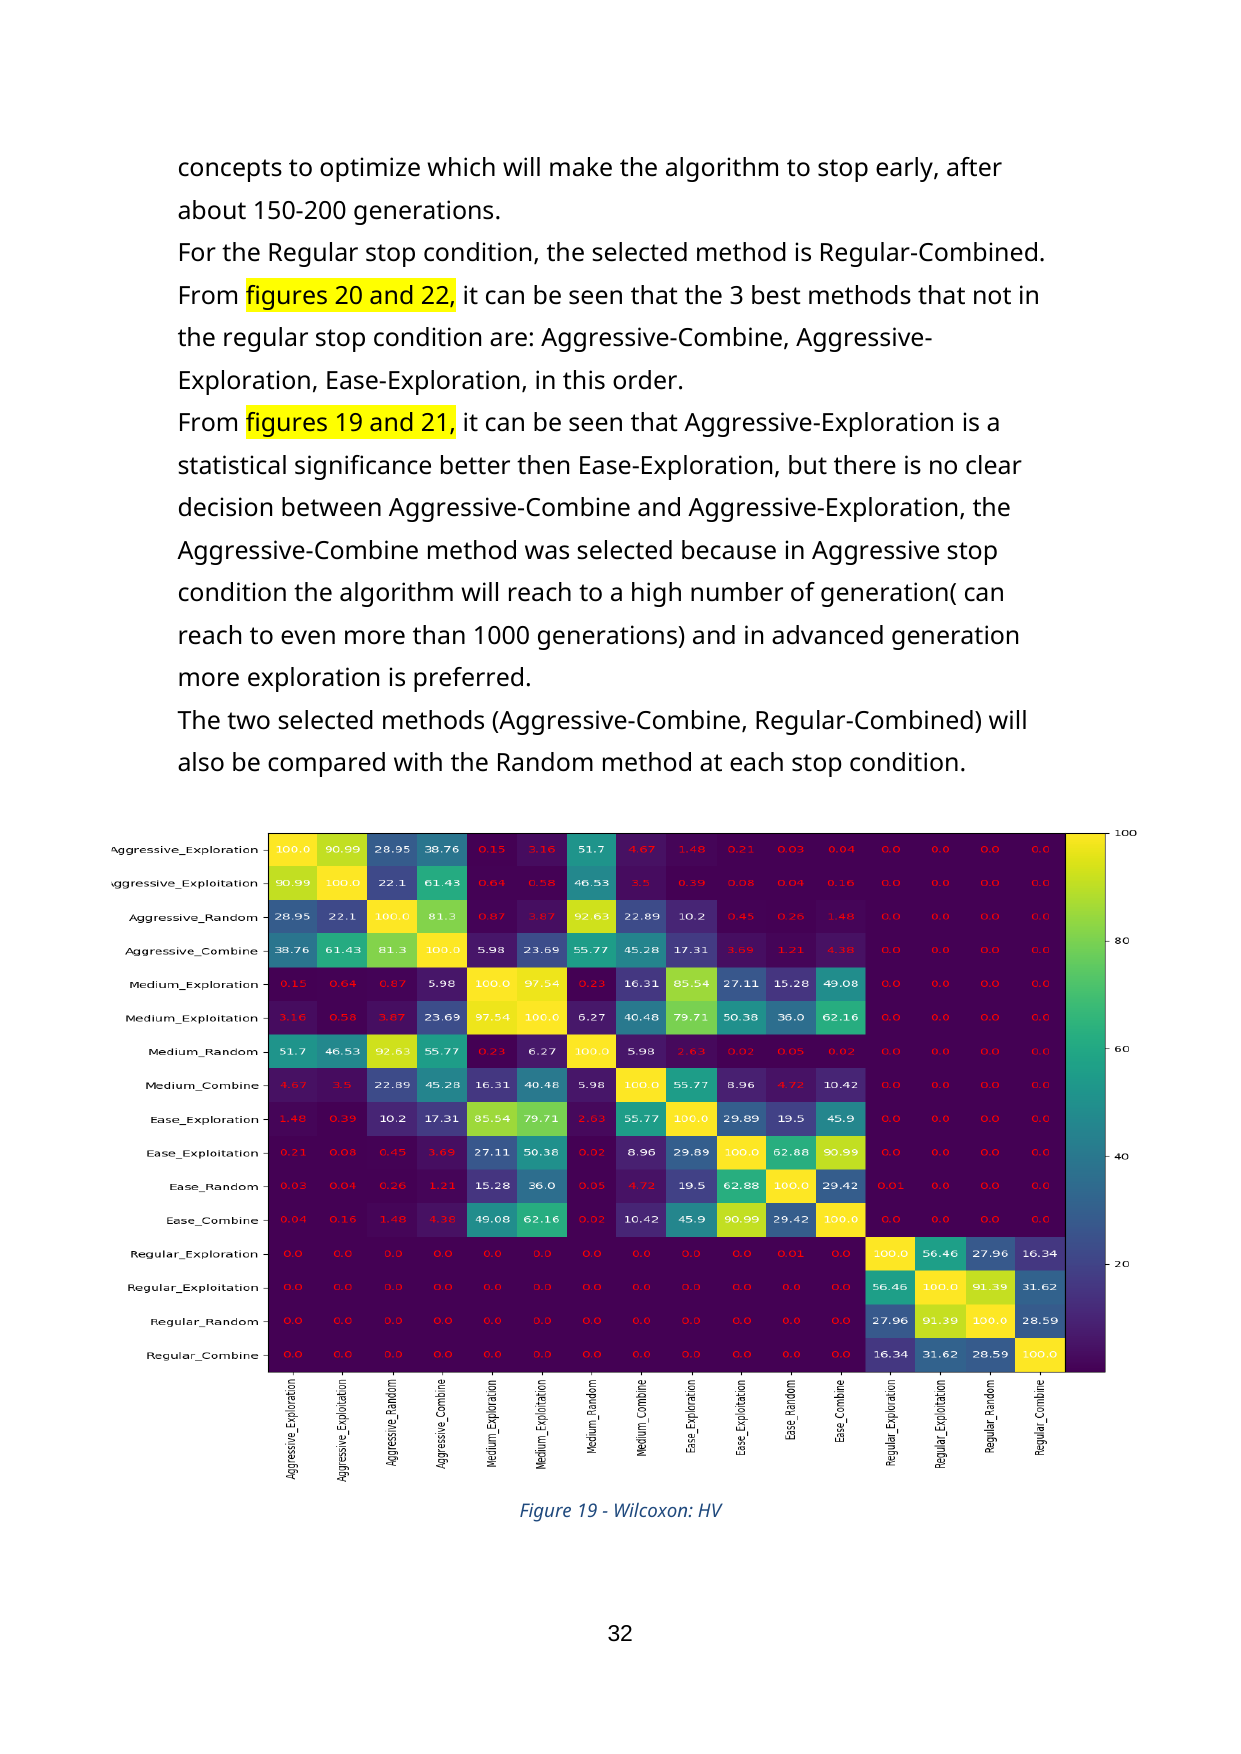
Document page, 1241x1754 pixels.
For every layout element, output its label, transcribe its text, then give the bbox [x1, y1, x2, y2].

text From figures 20 and 22, it can be seen that the 3 best methods that not in the regular stop condition are: Aggressive-Combine, Aggressive-Exploration, Ease-Exploration, in this order. [177, 277, 1063, 397]
text From figures 19 and 21, it can be seen that Aggressive-Exploration is a statistical significance better then Ease-Exploration, but there is no clear decision between Aggressive-Combine and Aggressive-Exploration, the Aggressive-Combine method was selected because in Aggressive stop condition the algorithm will reach to a high number of generation( can reach to even more than 1000 generations) and in advanced generation more exploration is preferred. [177, 405, 1063, 694]
picture [111, 830, 1140, 1489]
text The two selected methods (Aggressive-Combine, Regular-Combined) will also be compared with the Random method at each stop condition. [177, 702, 1063, 779]
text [177, 150, 1063, 227]
text For the Regular stop condition, the selected method is Regular-Combined. [177, 235, 1063, 269]
